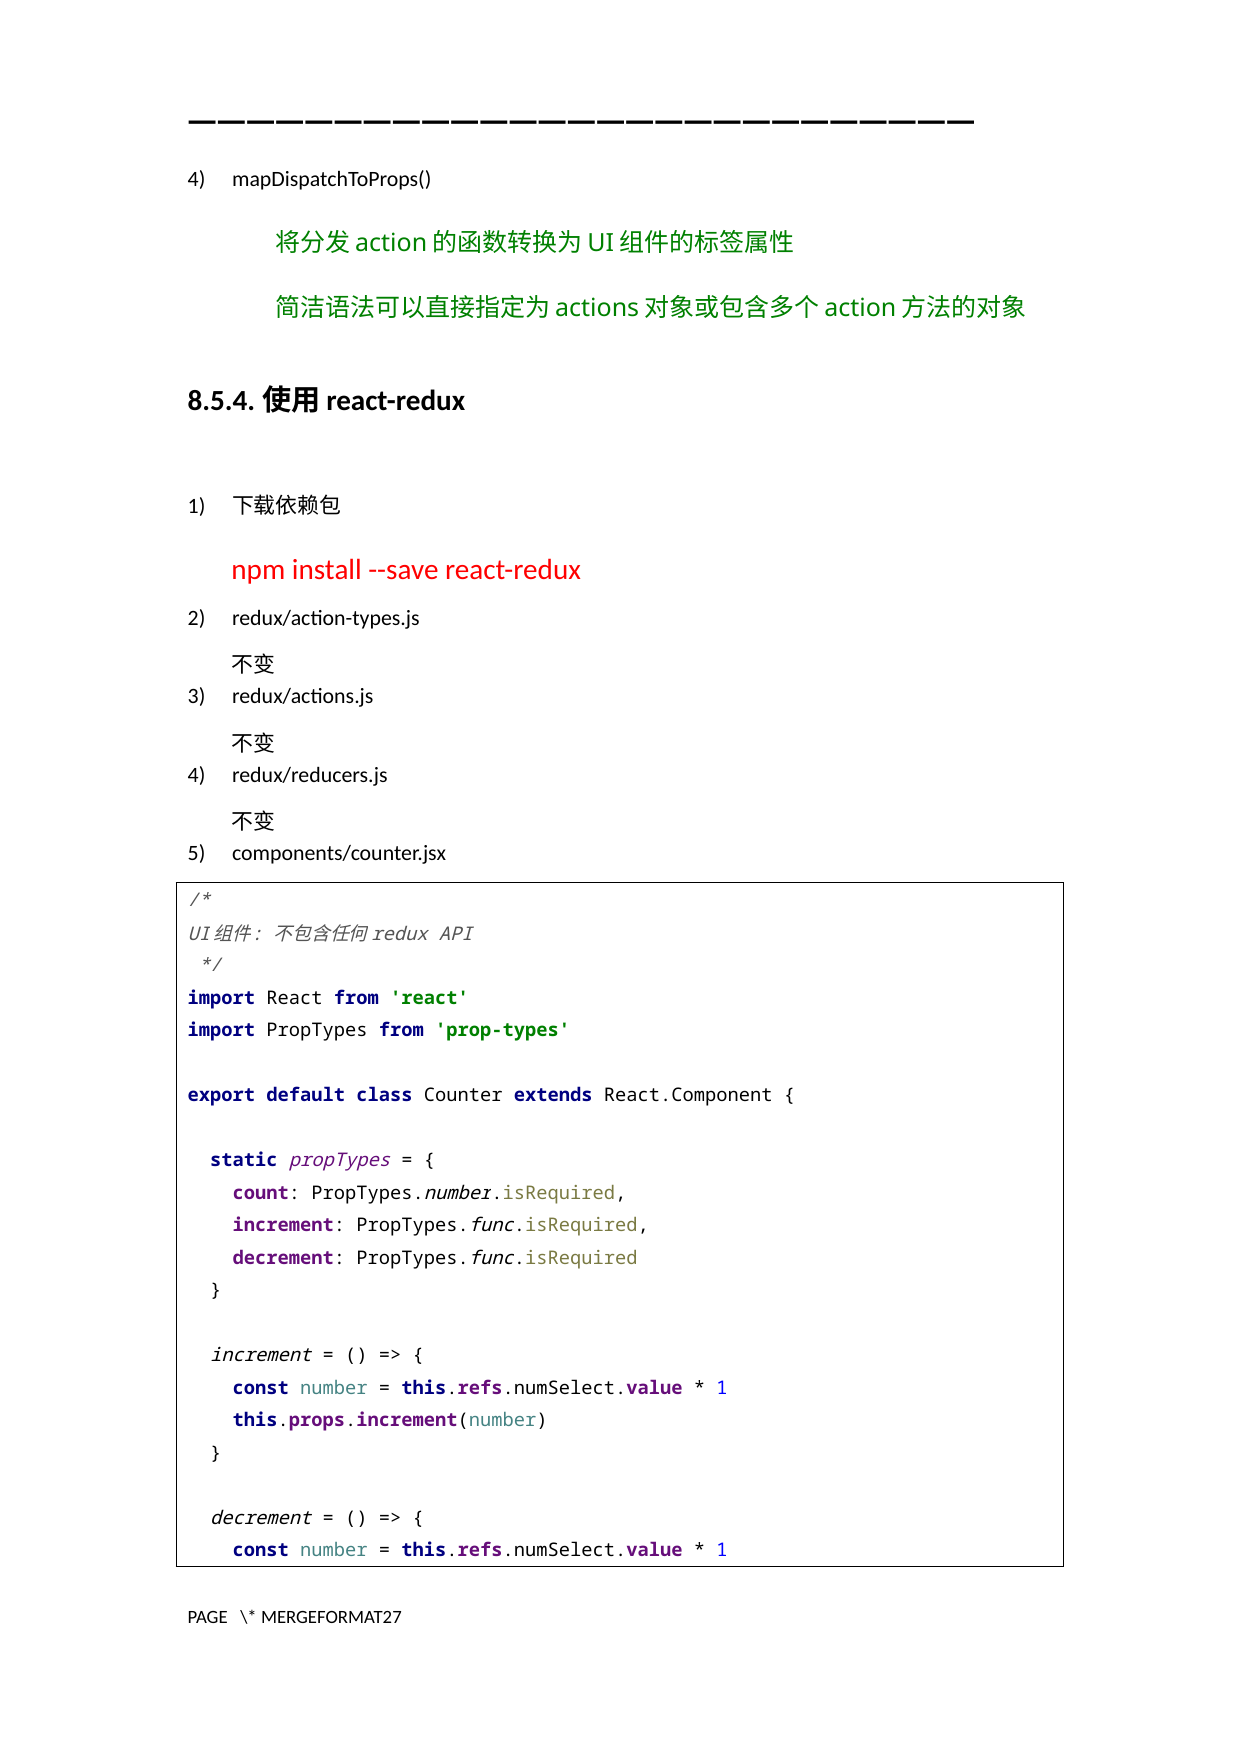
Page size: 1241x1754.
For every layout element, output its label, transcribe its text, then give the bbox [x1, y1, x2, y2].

list redux/reducers.js [187, 758, 1053, 790]
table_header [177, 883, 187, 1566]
list 下载依赖包 [187, 488, 1053, 520]
list mapDispatchToProps() [187, 162, 1053, 194]
text 简洁语法可以直接指定为actions对象或包含多个action方法的对象 [231, 273, 1053, 338]
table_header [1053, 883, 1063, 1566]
list components/counter.jsx [187, 836, 1053, 869]
text 不变 [187, 647, 1053, 679]
list redux/actions.js [187, 679, 1053, 712]
text npm install --save react-redux [187, 536, 1053, 601]
text 将分发action的函数转换为UI组件的标签属性 [231, 208, 1053, 273]
subtitle 8.5.4. 使用react-redux [187, 365, 1053, 430]
text 不变 [187, 804, 1053, 836]
text 不变 [187, 725, 1053, 758]
list redux/action-types.js [187, 601, 1053, 634]
